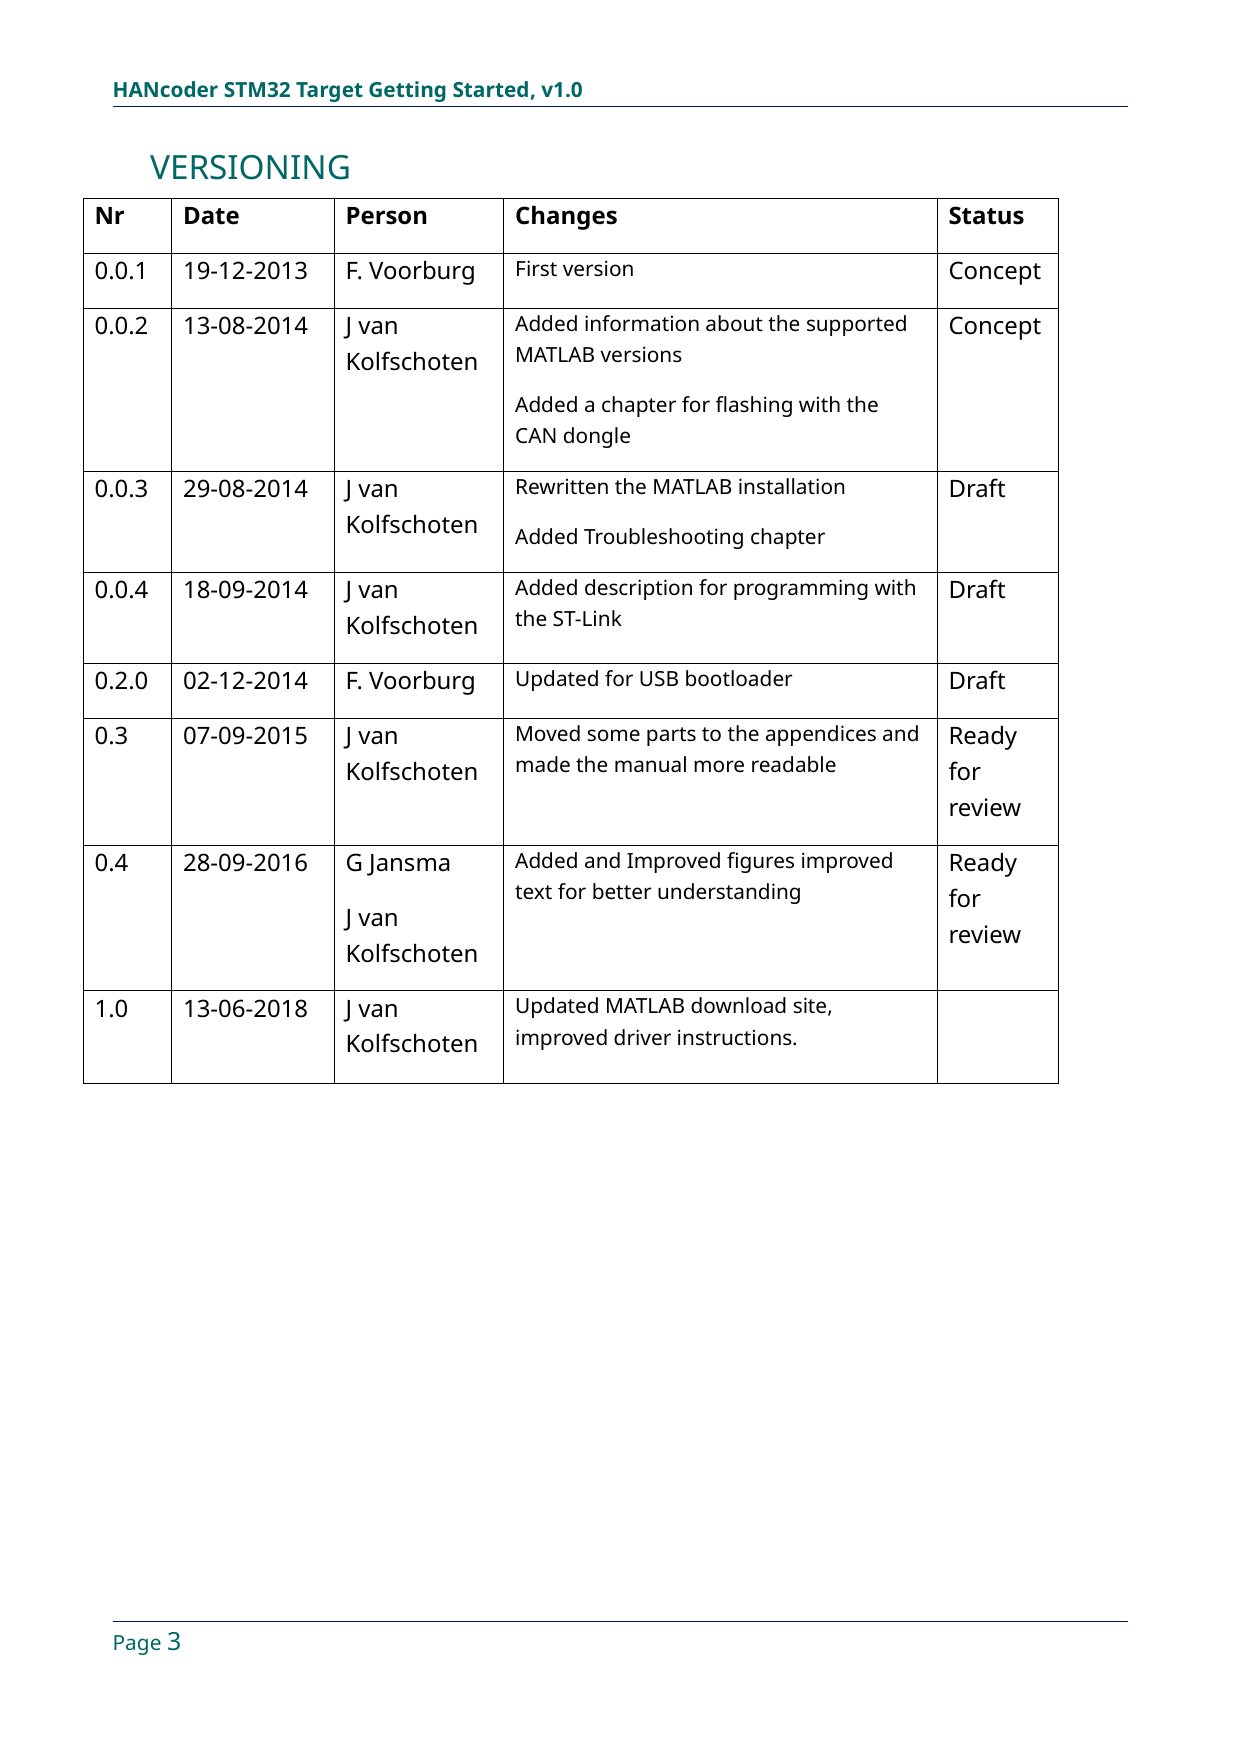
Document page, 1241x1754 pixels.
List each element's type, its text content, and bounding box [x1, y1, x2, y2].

table_cell 28-09-2016 [172, 846, 334, 990]
table_cell Concept [938, 309, 1058, 471]
table_cell 0.0.2 [84, 309, 171, 471]
table_header Changes [504, 199, 937, 253]
table_cell Moved some parts to the appendices and made the manual more readable [504, 719, 937, 845]
table_cell 0.0.1 [84, 254, 171, 308]
table_cell Added description for programming with the ST-Link [504, 573, 937, 663]
table_cell Rewritten the MATLAB installation Added Troubleshooting chapter [504, 472, 937, 572]
table_cell F. Voorburg [335, 254, 503, 308]
table_cell 13-08-2014 [172, 309, 334, 471]
table_cell 0.0.3 [84, 472, 171, 572]
table_header Person [335, 199, 503, 253]
table_cell 0.3 [84, 719, 171, 845]
table_cell J van Kolfschoten [335, 573, 503, 663]
table_cell 0.0.4 [84, 573, 171, 663]
table_cell G Jansma J van Kolfschoten [335, 846, 503, 990]
table_cell 18-09-2014 [172, 573, 334, 663]
table_cell Ready for review [938, 719, 1058, 845]
table_cell 1.0 [84, 991, 171, 1083]
table_cell Ready for review [938, 846, 1058, 990]
table_cell Updated MATLAB download site, improved driver instructions. [504, 991, 937, 1083]
table_cell [938, 991, 1058, 1083]
table_cell Updated for USB bootloader [504, 664, 937, 718]
table_cell Added information about the supported MATLAB versions Added a chapter for flashing with the CAN dongle [504, 309, 937, 471]
table_cell J van Kolfschoten [335, 719, 503, 845]
table_cell 29-08-2014 [172, 472, 334, 572]
table_cell 0.4 [84, 846, 171, 990]
table_cell First version [504, 254, 937, 308]
table_cell 0.2.0 [84, 664, 171, 718]
table_cell 19-12-2013 [172, 254, 334, 308]
table_cell F. Voorburg [335, 664, 503, 718]
table_cell J van Kolfschoten [335, 309, 503, 471]
table_cell Draft [938, 664, 1058, 718]
table_cell 02-12-2014 [172, 664, 334, 718]
table_cell 13-06-2018 [172, 991, 334, 1083]
table_cell 07-09-2015 [172, 719, 334, 845]
table_cell Draft [938, 573, 1058, 663]
table_header Date [172, 199, 334, 253]
table_cell Draft [938, 472, 1058, 572]
table_header Nr [84, 199, 171, 253]
table_cell J van Kolfschoten [335, 991, 503, 1083]
table_cell J van Kolfschoten [335, 472, 503, 572]
subtitle Versioning [150, 144, 1128, 189]
table_cell Concept [938, 254, 1058, 308]
table_header Status [938, 199, 1058, 253]
table_cell Added and Improved figures improved text for better understanding [504, 846, 937, 990]
